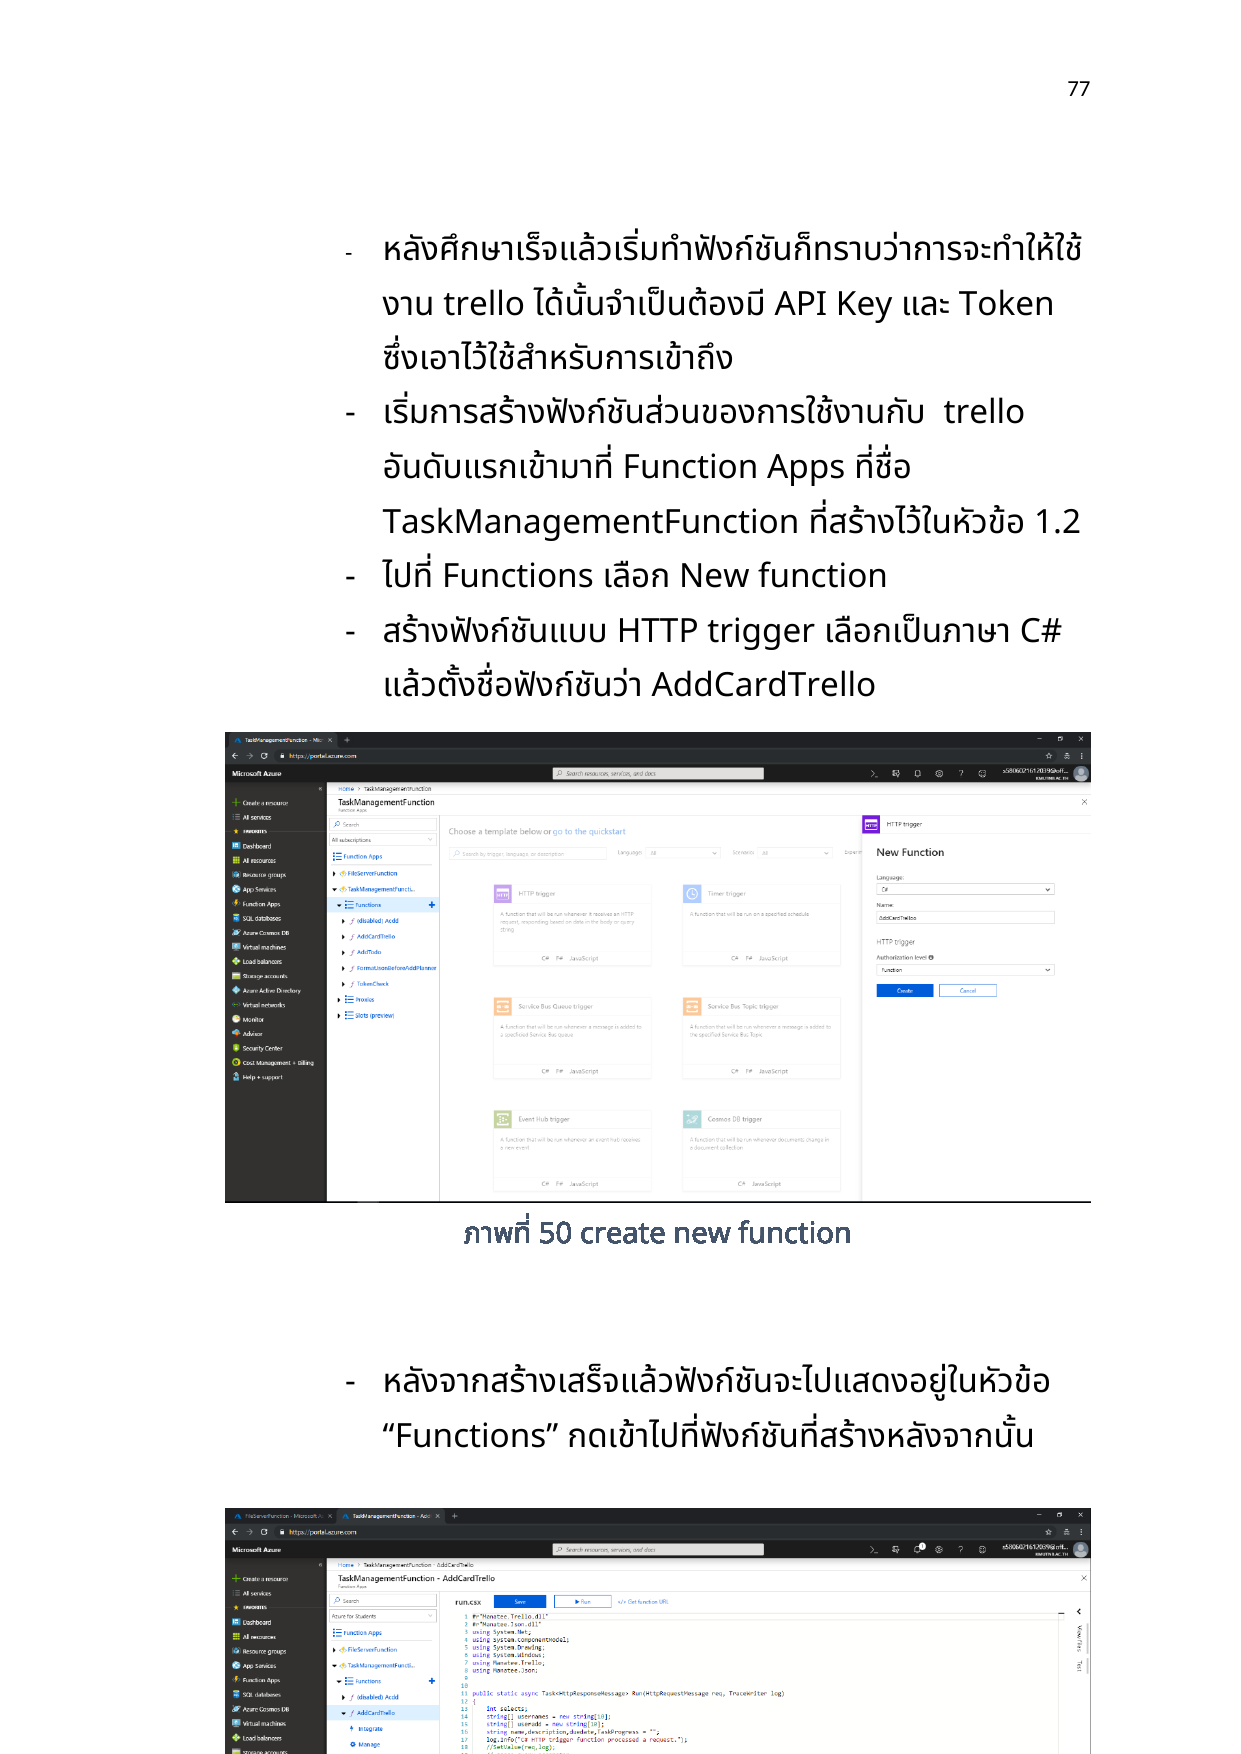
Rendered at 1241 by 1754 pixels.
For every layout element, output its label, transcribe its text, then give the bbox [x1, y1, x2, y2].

picture [225, 1508, 1091, 1754]
list หลังศึกษาเร็จแล้วเริ่มทำฟังก์ชันก็ทราบว่าการจะทำให้ใช้งาน trello ได้นั้นจำเป็นต้องมี API Key และ Token ซึ่งเอาไว้ใช้สำหรับการเข้าถึง [345, 225, 1090, 384]
list สร้างฟังก์ชันแบบ HTTP trigger เลือกเป็นภาษา C# แล้วตั้งชื่อฟังก์ชันว่า AddCardTrello [345, 607, 1090, 712]
list เริ่มการสร้างฟังก์ชันส่วนของการใช้งานกับ trello อันดับแรกเข้ามาที่ Function Apps ที่ชื่อ TaskManagementFunction ที่สร้างไว้ในหัวข้อ 1.2 [345, 388, 1090, 548]
picture [225, 732, 1091, 1203]
list ไปที่ Functions เลือก New function [345, 552, 1090, 603]
